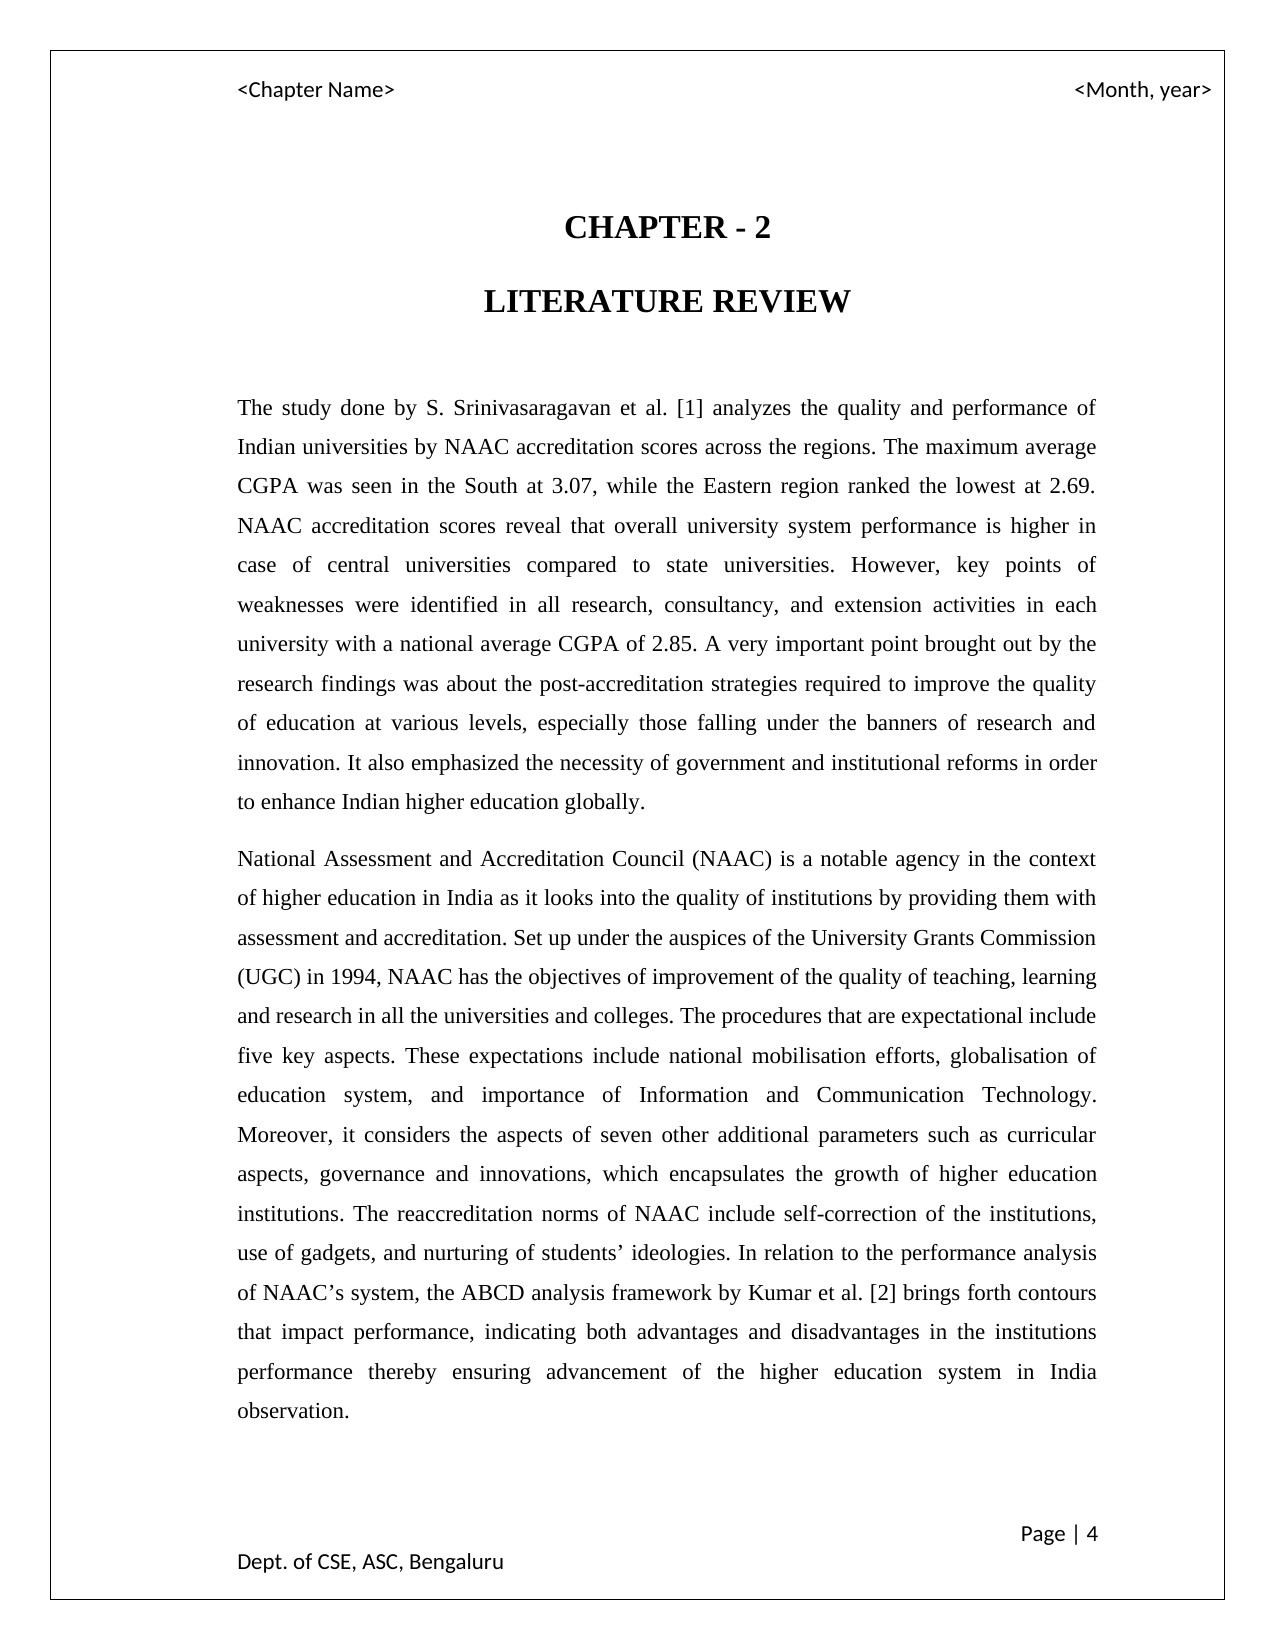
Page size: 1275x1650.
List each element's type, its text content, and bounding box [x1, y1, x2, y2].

text CHAPTER - 2 [237, 207, 1098, 245]
text LITERATURE REVIEW [237, 281, 1098, 319]
text National Assessment and Accreditation Council (NAAC) is a notable agency in the context of higher education in India as it looks into the quality of institutions by providing them with assessment and accreditation. Set up under the auspices of the University Grants Commission (UGC) in 1994, NAAC has the objectives of improvement of the quality of teaching, learning and research in all the universities and colleges. The procedures that are expectational include five key aspects. These expectations include national mobilisation efforts, globalisation of education system, and importance of Information and Communication Technology. Moreover, it considers the aspects of seven other additional parameters such as curricular aspects, governance and innovations, which encapsulates the growth of higher education institutions. The reaccreditation norms of NAAC include self-correction of the institutions, use of gadgets, and nurturing of students’ ideologies. In relation to the performance analysis of NAAC’s system, the ABCD analysis framework by Kumar et al. [2] brings forth contours that impact performance, indicating both advantages and disadvantages in the institutions performance thereby ensuring advancement of the higher education system in India observation. [237, 844, 1098, 1424]
text The study done by S. Srinivasaragavan et al. [1] analyzes the quality and performance of Indian universities by NAAC accreditation scores across the regions. The maximum average CGPA was seen in the South at 3.07, while the Eastern region ranked the lowest at 2.69. NAAC accreditation scores reveal that overall university system performance is higher in case of central universities compared to state universities. However, key points of weaknesses were identified in all research, consultancy, and extension activities in each university with a national average CGPA of 2.85. A very important point brought out by the research findings was about the post-accreditation strategies required to improve the quality of education at various levels, especially those falling under the banners of research and innovation. It also emphasized the necessity of government and institutional reforms in order to enhance Indian higher education globally. [237, 394, 1098, 815]
